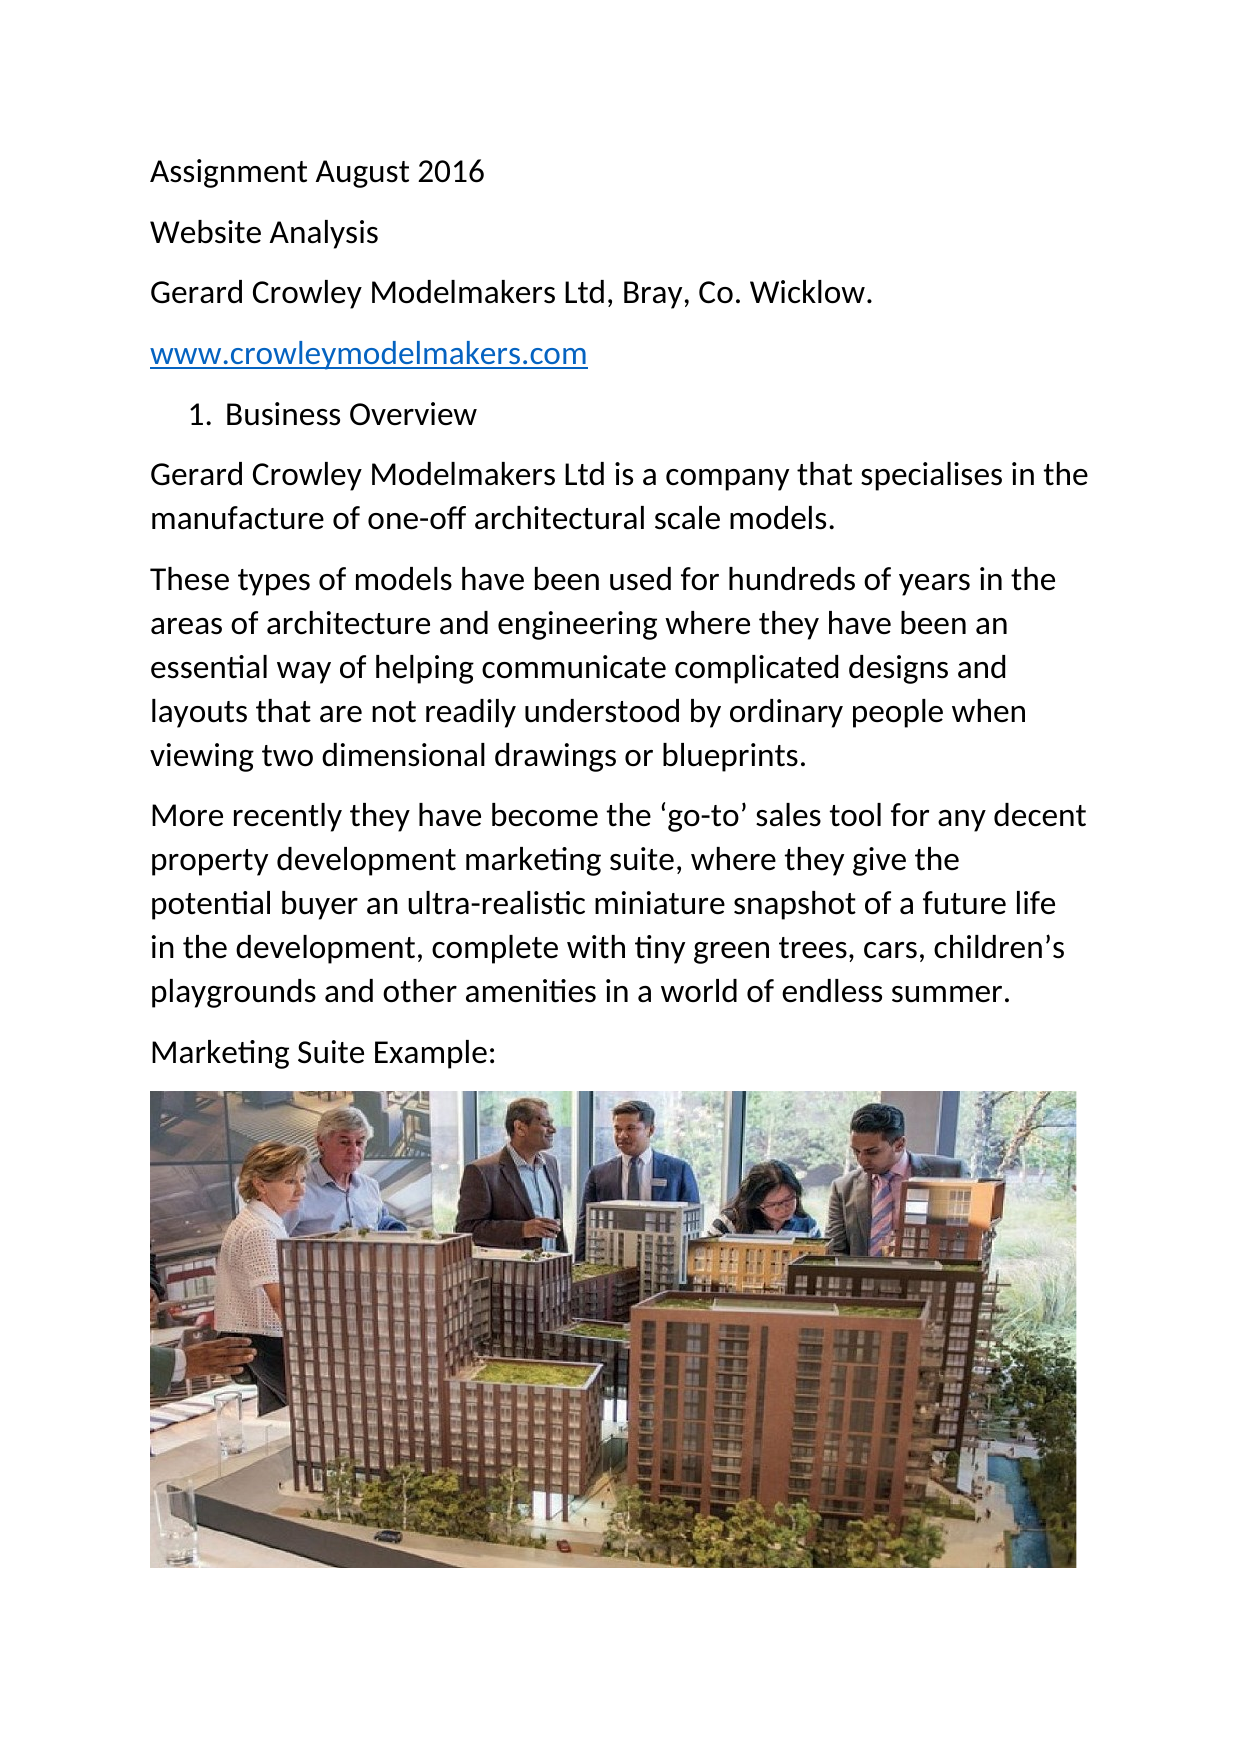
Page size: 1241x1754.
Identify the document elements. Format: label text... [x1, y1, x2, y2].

text Website Analysis [150, 211, 1090, 251]
text These types of models have been used for hundreds of years in the areas of architecture and engineering where they have been an essential way of helping communicate complicated designs and layouts that are not readily understood by ordinary people when viewing two dimensional drawings or blueprints. [150, 558, 1090, 774]
text www.crowleymodelmakers.com [150, 332, 1090, 373]
text Assignment August 2016 [150, 150, 1090, 191]
text More recently they have become the ‘go-to’ sales tool for any decent property development marketing suite, where they give the potential buyer an ultra-realistic miniature snapshot of a future life in the development, complete with tiny green trees, cars, children’s playgrounds and other amenities in a world of endless summer. [150, 794, 1090, 1011]
text Gerard Crowley Modelmakers Ltd, Bray, Co. Wicklow. [150, 271, 1090, 312]
text Gerard Crowley Modelmakers Ltd is a company that specialises in the manufacture of one-off architectural scale models. [150, 453, 1090, 538]
picture [150, 1091, 1077, 1568]
text Marketing Suite Example: [150, 1031, 1090, 1071]
list Business Overview [187, 392, 1090, 433]
